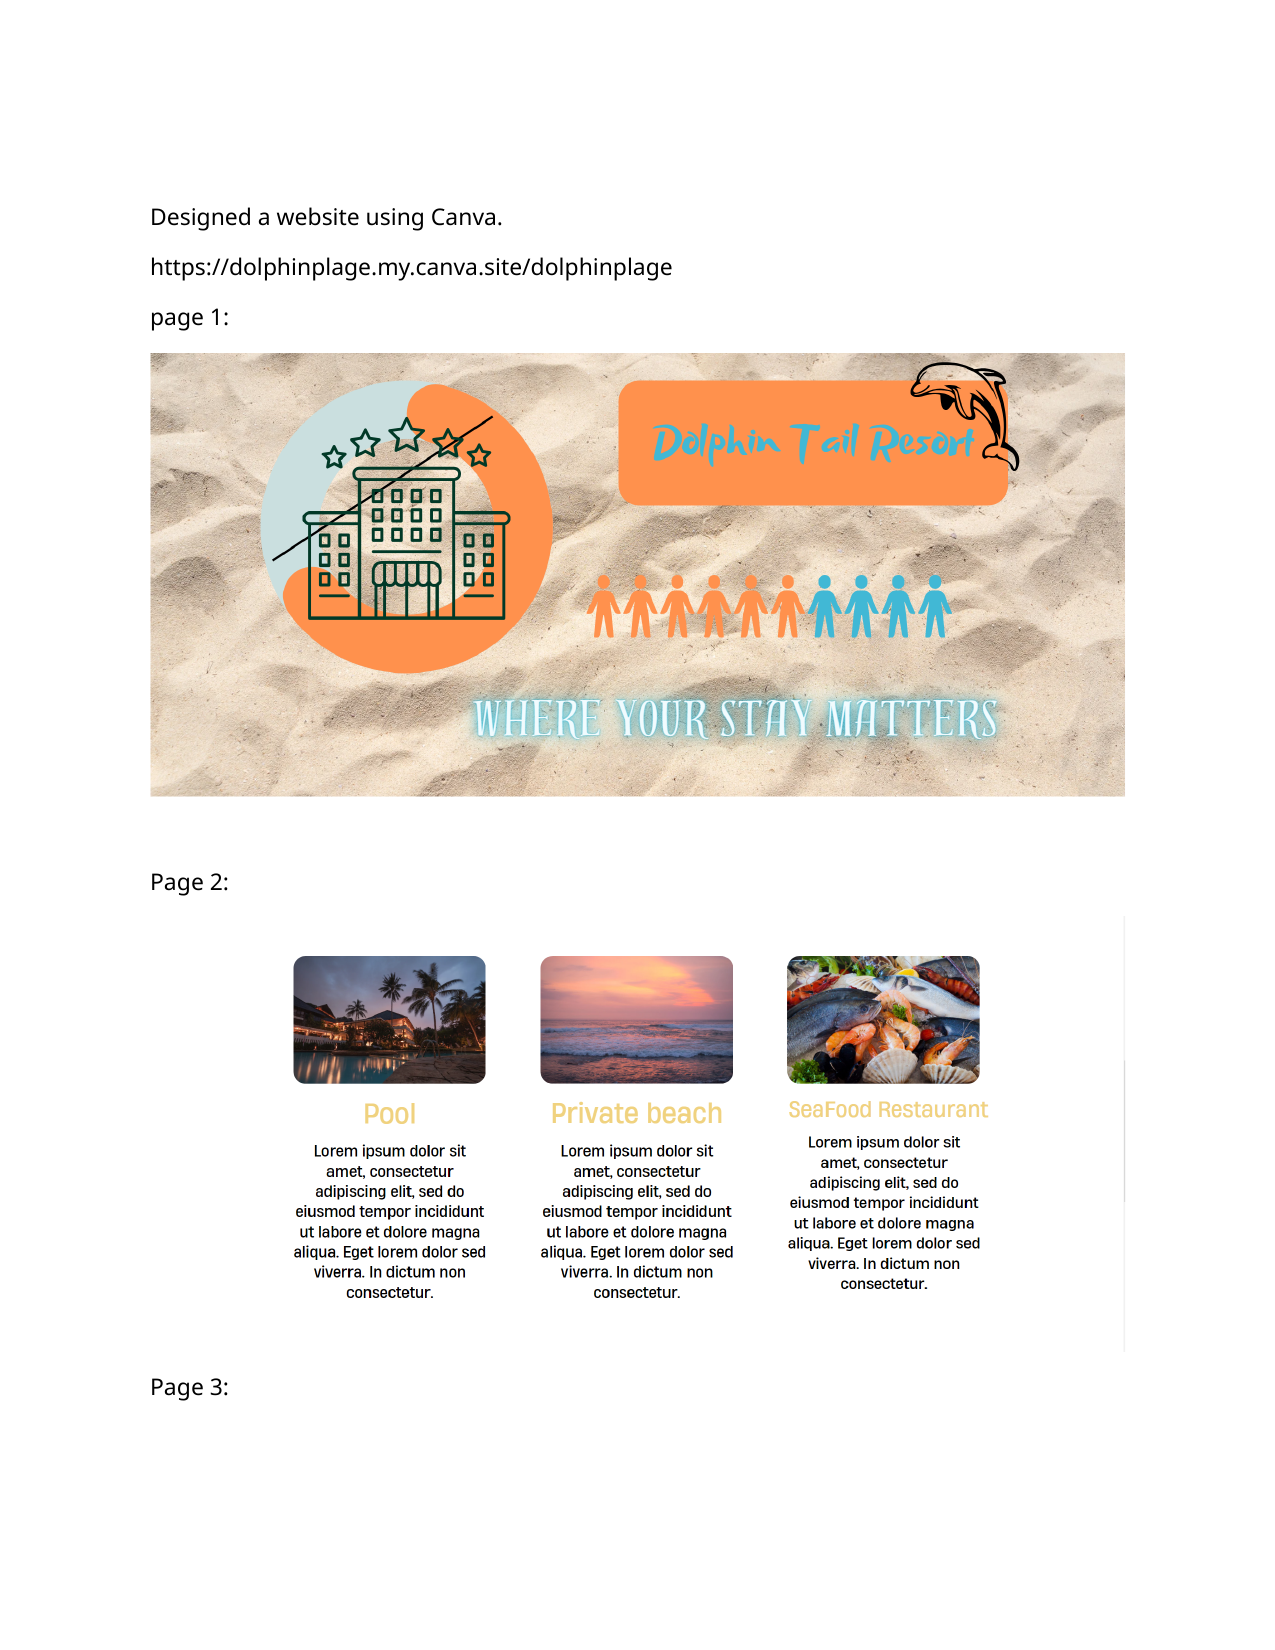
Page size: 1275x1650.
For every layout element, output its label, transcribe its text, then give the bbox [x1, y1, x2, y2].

text Page 3: [150, 1371, 1125, 1402]
text Designed a website using Canva. [150, 200, 1125, 232]
text page 1: [150, 301, 1125, 332]
picture [150, 916, 1125, 1352]
picture [150, 351, 1125, 797]
text Page 2: [150, 866, 1125, 897]
text https://dolphinplage.my.canva.site/dolphinplage [150, 251, 1125, 282]
